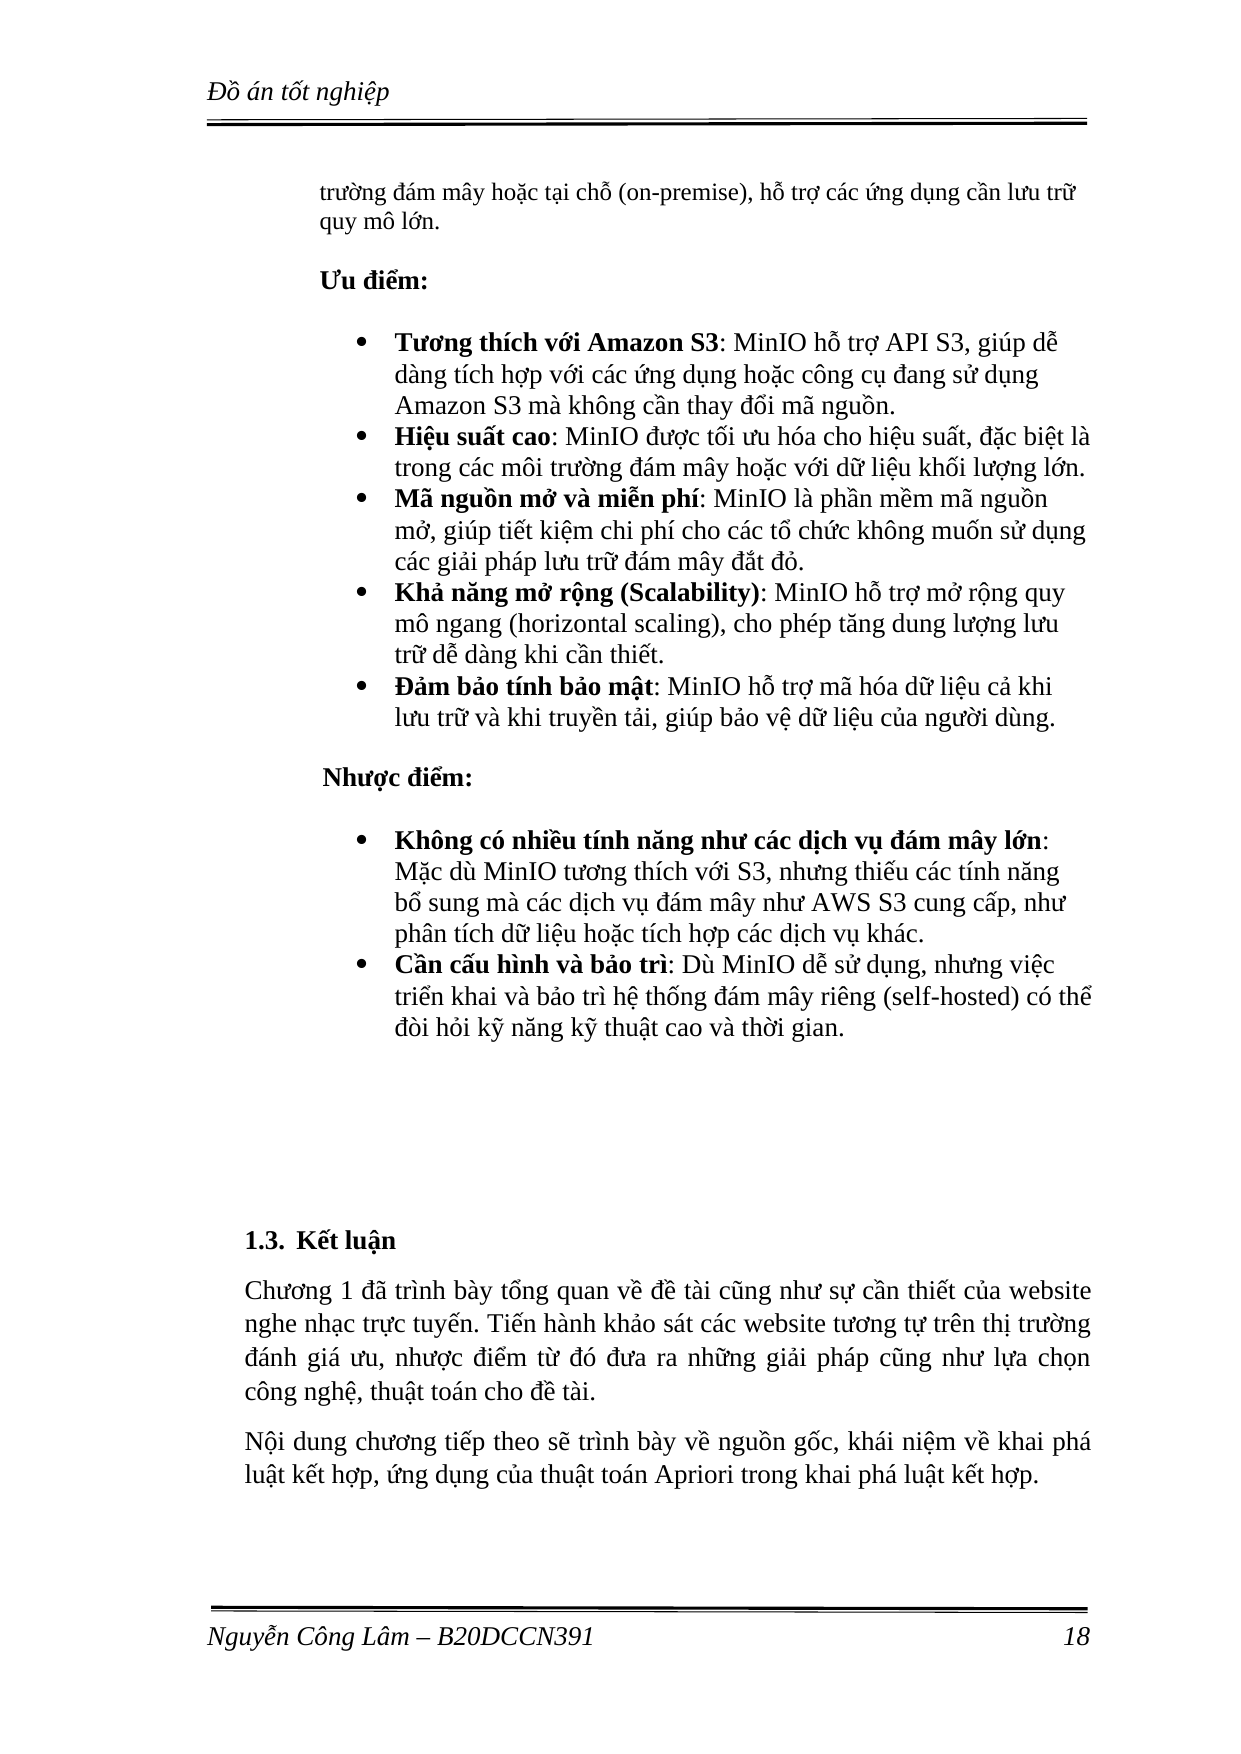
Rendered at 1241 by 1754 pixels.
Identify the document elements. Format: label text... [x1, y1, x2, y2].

list Mã nguồn mở và miễn phí: MinIO là phần mềm mã nguồn mở, giúp tiết kiệm chi phí cho các tổ chức không muốn sử dụng các giải pháp lưu trữ đám mây đắt đỏ. [357, 482, 1092, 576]
list Không có nhiều tính năng như các dịch vụ đám mây lớn: Mặc dù MinIO tương thích với S3, nhưng thiếu các tính năng bổ sung mà các dịch vụ đám mây như AWS S3 cung cấp, như phân tích dữ liệu hoặc tích hợp các dịch vụ khác. [357, 824, 1092, 948]
list Cần cấu hình và bảo trì: Dù MinIO dễ sử dụng, nhưng việc triển khai và bảo trì hệ thống đám mây riêng (self-hosted) có thể đòi hỏi kỹ năng kỹ thuật cao và thời gian. [357, 948, 1092, 1042]
list Kết luận [244, 1224, 1092, 1255]
list Tương thích với Amazon S3: MinIO hỗ trợ API S3, giúp dễ dàng tích hợp với các ứng dụng hoặc công cụ đang sử dụng Amazon S3 mà không cần thay đổi mã nguồn. [357, 327, 1092, 420]
list Khả năng mở rộng (Scalability): MinIO hỗ trợ mở rộng quy mô ngang (horizontal scaling), cho phép tăng dung lượng lưu trữ dễ dàng khi cần thiết. [357, 576, 1092, 669]
text Nhược điểm: [282, 761, 1092, 792]
list Hiệu suất cao: MinIO được tối ưu hóa cho hiệu suất, đặc biệt là trong các môi trường đám mây hoặc với dữ liệu khối lượng lớn. [357, 420, 1092, 482]
text Ưu điểm: [244, 264, 1092, 295]
list Đảm bảo tính bảo mật: MinIO hỗ trợ mã hóa dữ liệu cả khi lưu trữ và khi truyền tải, giúp bảo vệ dữ liệu của người dùng. [357, 669, 1092, 732]
text Nội dung chương tiếp theo sẽ trình bày về nguồn gốc, khái niệm về khai phá luật kết hợp, ứng dụng của thuật toán Apriori trong khai phá luật kết hợp. [244, 1425, 1092, 1489]
text Chương 1 đã trình bày tổng quan về đề tài cũng như sự cần thiết của website nghe nhạc trực tuyến. Tiến hành khảo sát các website tương tự trên thị trường đánh giá ưu, nhược điểm từ đó đưa ra những giải pháp cũng như lựa chọn công nghệ, thuật toán cho đề tài. [244, 1274, 1092, 1406]
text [319, 177, 1092, 235]
